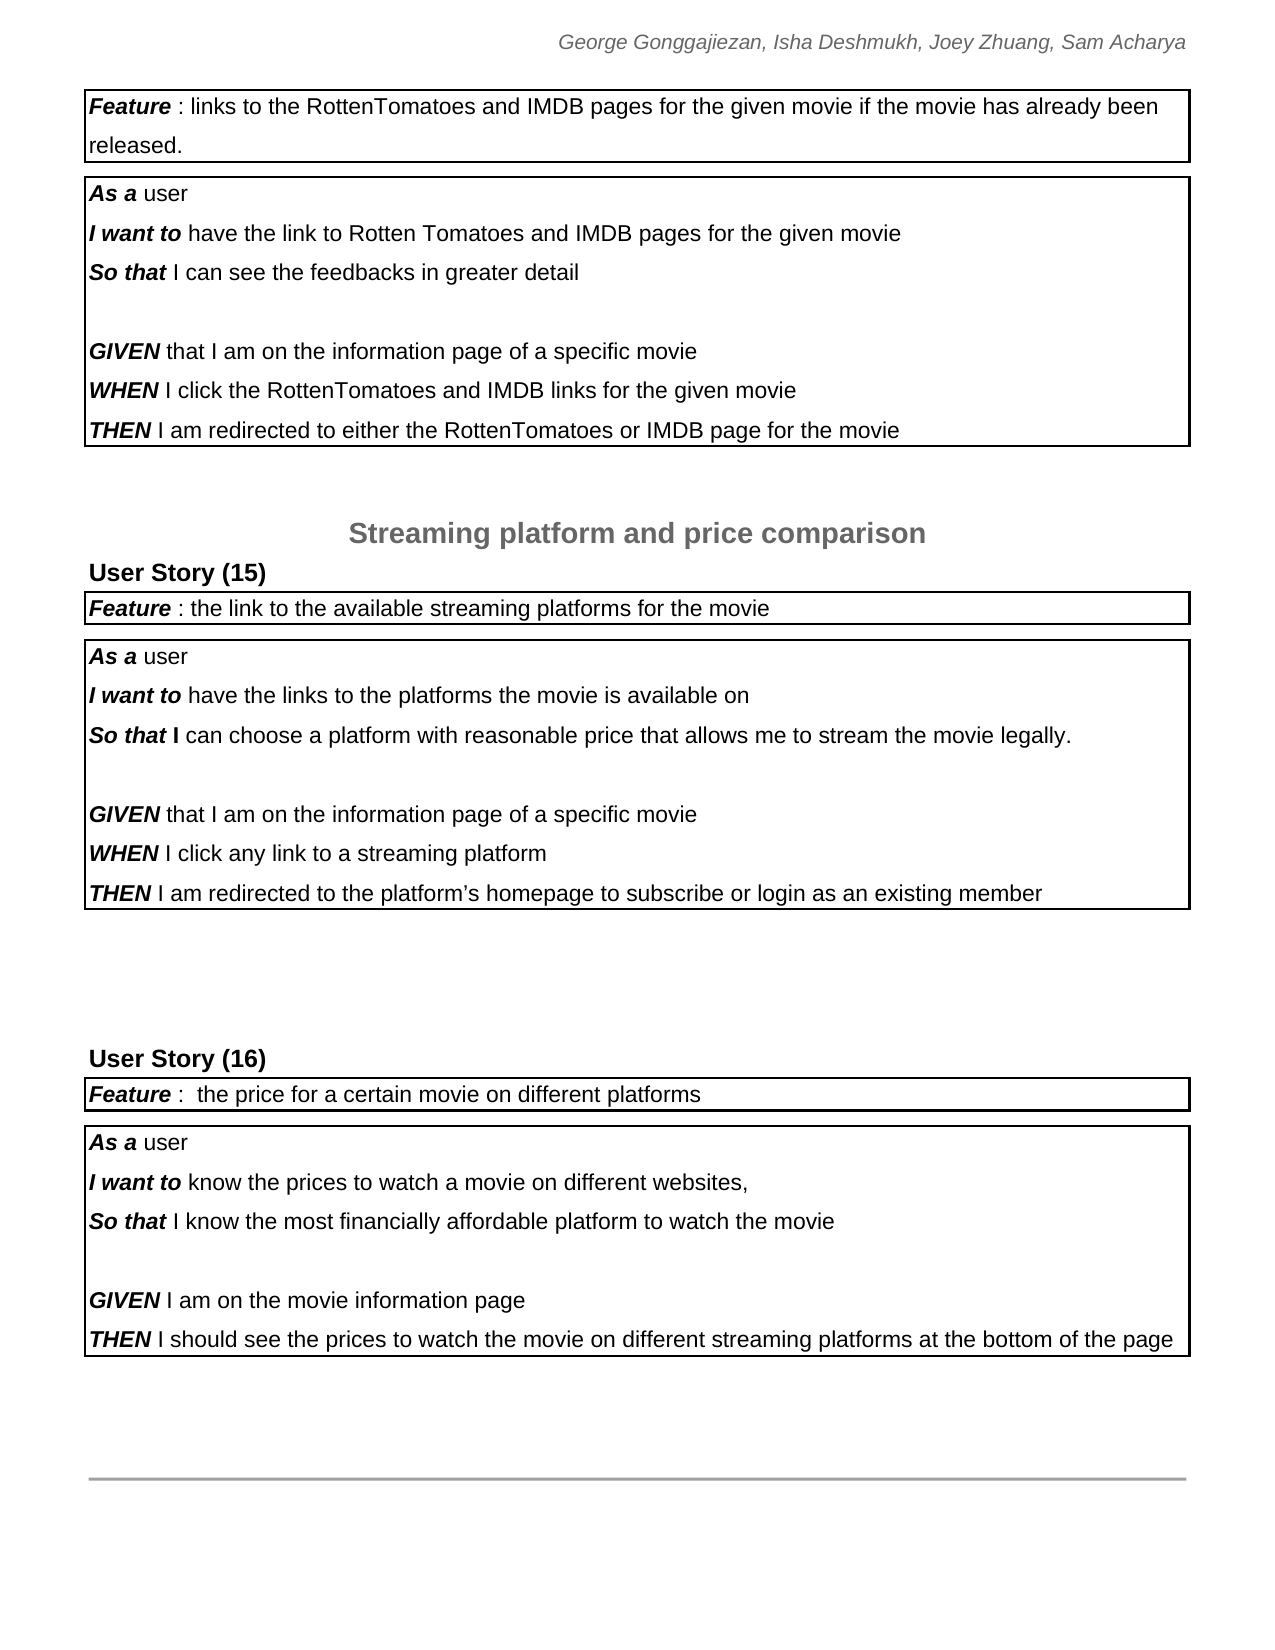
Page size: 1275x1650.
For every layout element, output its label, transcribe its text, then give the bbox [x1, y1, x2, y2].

text As a user [86, 1127, 1188, 1155]
text THEN I am redirected to the platform’s homepage to subscribe or login as an existing member [86, 875, 1188, 908]
text THEN I am redirected to either the RottenTomatoes or IMDB page for the movie [86, 413, 1188, 445]
text I want to have the links to the platforms the movie is available on [86, 678, 1188, 708]
text User Story (15) [88, 558, 1186, 586]
text GIVEN that I am on the information page of a specific movie [86, 796, 1188, 827]
text WHEN I click any link to a streaming platform [86, 836, 1188, 866]
text Feature : the link to the available streaming platforms for the movie [86, 593, 1188, 623]
text WHEN I click the RottenTomatoes and IMDB links for the given movie [86, 373, 1188, 404]
text As a user [86, 641, 1188, 669]
text As a user [86, 178, 1188, 206]
text I want to have the link to Rotten Tomatoes and IMDB pages for the given movie [86, 215, 1188, 246]
text GIVEN that I am on the information page of a specific movie [86, 334, 1188, 364]
text Feature : the price for a certain movie on different platforms [86, 1079, 1188, 1109]
text So that I know the most financially affordable platform to watch the movie [86, 1204, 1188, 1234]
text THEN I should see the prices to watch the movie on different streaming platforms at the bottom of the page [86, 1322, 1188, 1355]
text Feature : links to the RottenTomatoes and IMDB pages for the given movie if the movie has already been released. [86, 91, 1188, 161]
text I want to know the prices to watch a movie on different websites, [86, 1164, 1188, 1195]
text So that I can see the feedbacks in greater detail [86, 255, 1188, 285]
text User Story (16) [88, 1044, 1186, 1073]
subtitle Streaming platform and price comparison [88, 516, 1186, 549]
text GIVEN I am on the movie information page [86, 1283, 1188, 1313]
text So that I can choose a platform with reasonable price that allows me to stream the movie legally. [86, 717, 1188, 748]
